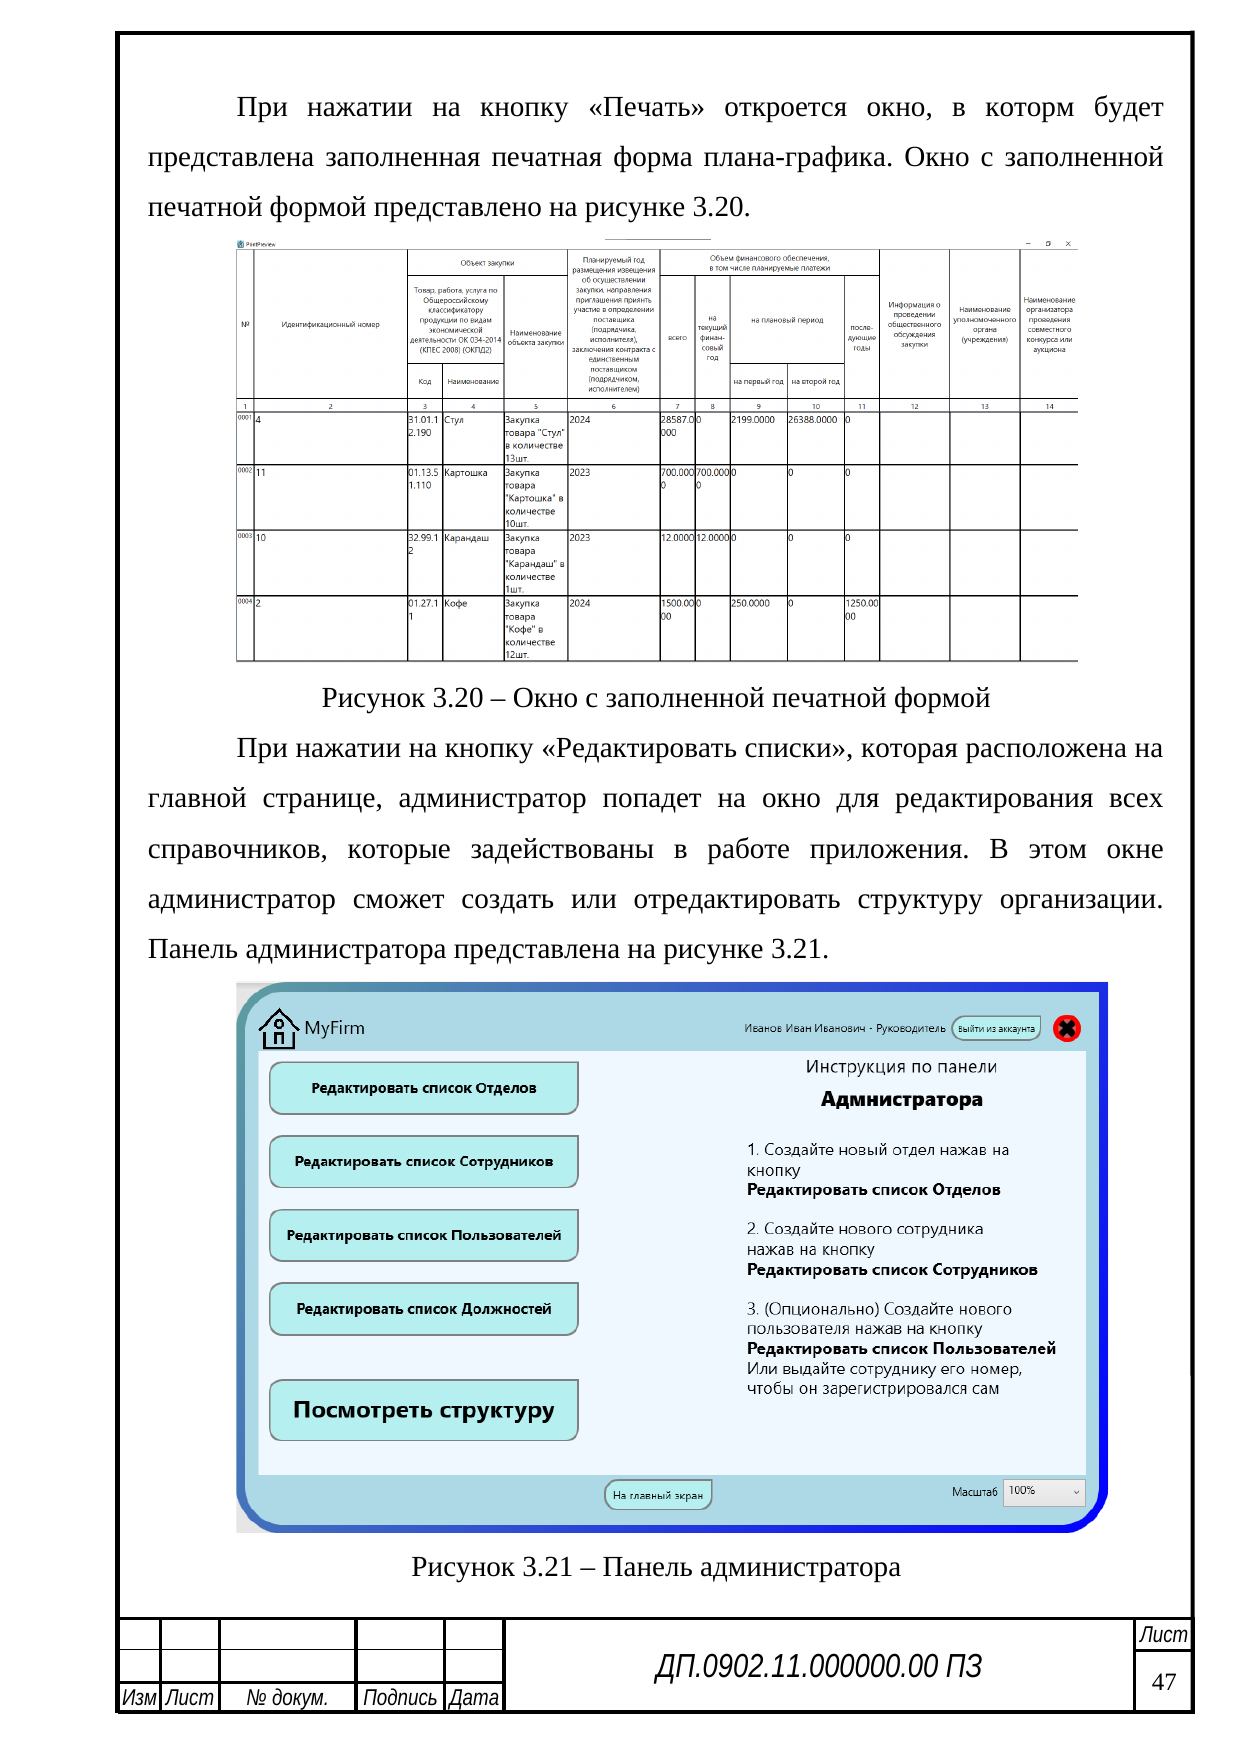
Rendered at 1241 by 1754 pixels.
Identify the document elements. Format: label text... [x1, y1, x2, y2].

text При нажатии на кнопку «Редактировать списки», которая расположена на главной странице, администратор попадет на окно для редактирования всех справочников, которые задействованы в работе приложения. В этом окне администратор сможет создать или отредактировать структуру организации. Панель администратора представлена на рисунке 3.21. [148, 730, 1164, 965]
text Рисунок 3.20 – Окно с заполненной печатной формой [118, 680, 1194, 713]
text При нажатии на кнопку «Печать» откроется окно, в которм будет представлена заполненная печатная форма плана-графика. Окно с заполненной печатной формой представлено на рисунке 3.20. [148, 89, 1164, 223]
picture [236, 981, 1109, 1533]
picture [236, 239, 1078, 663]
text Рисунок 3.21 – Панель администратора [118, 1549, 1194, 1583]
